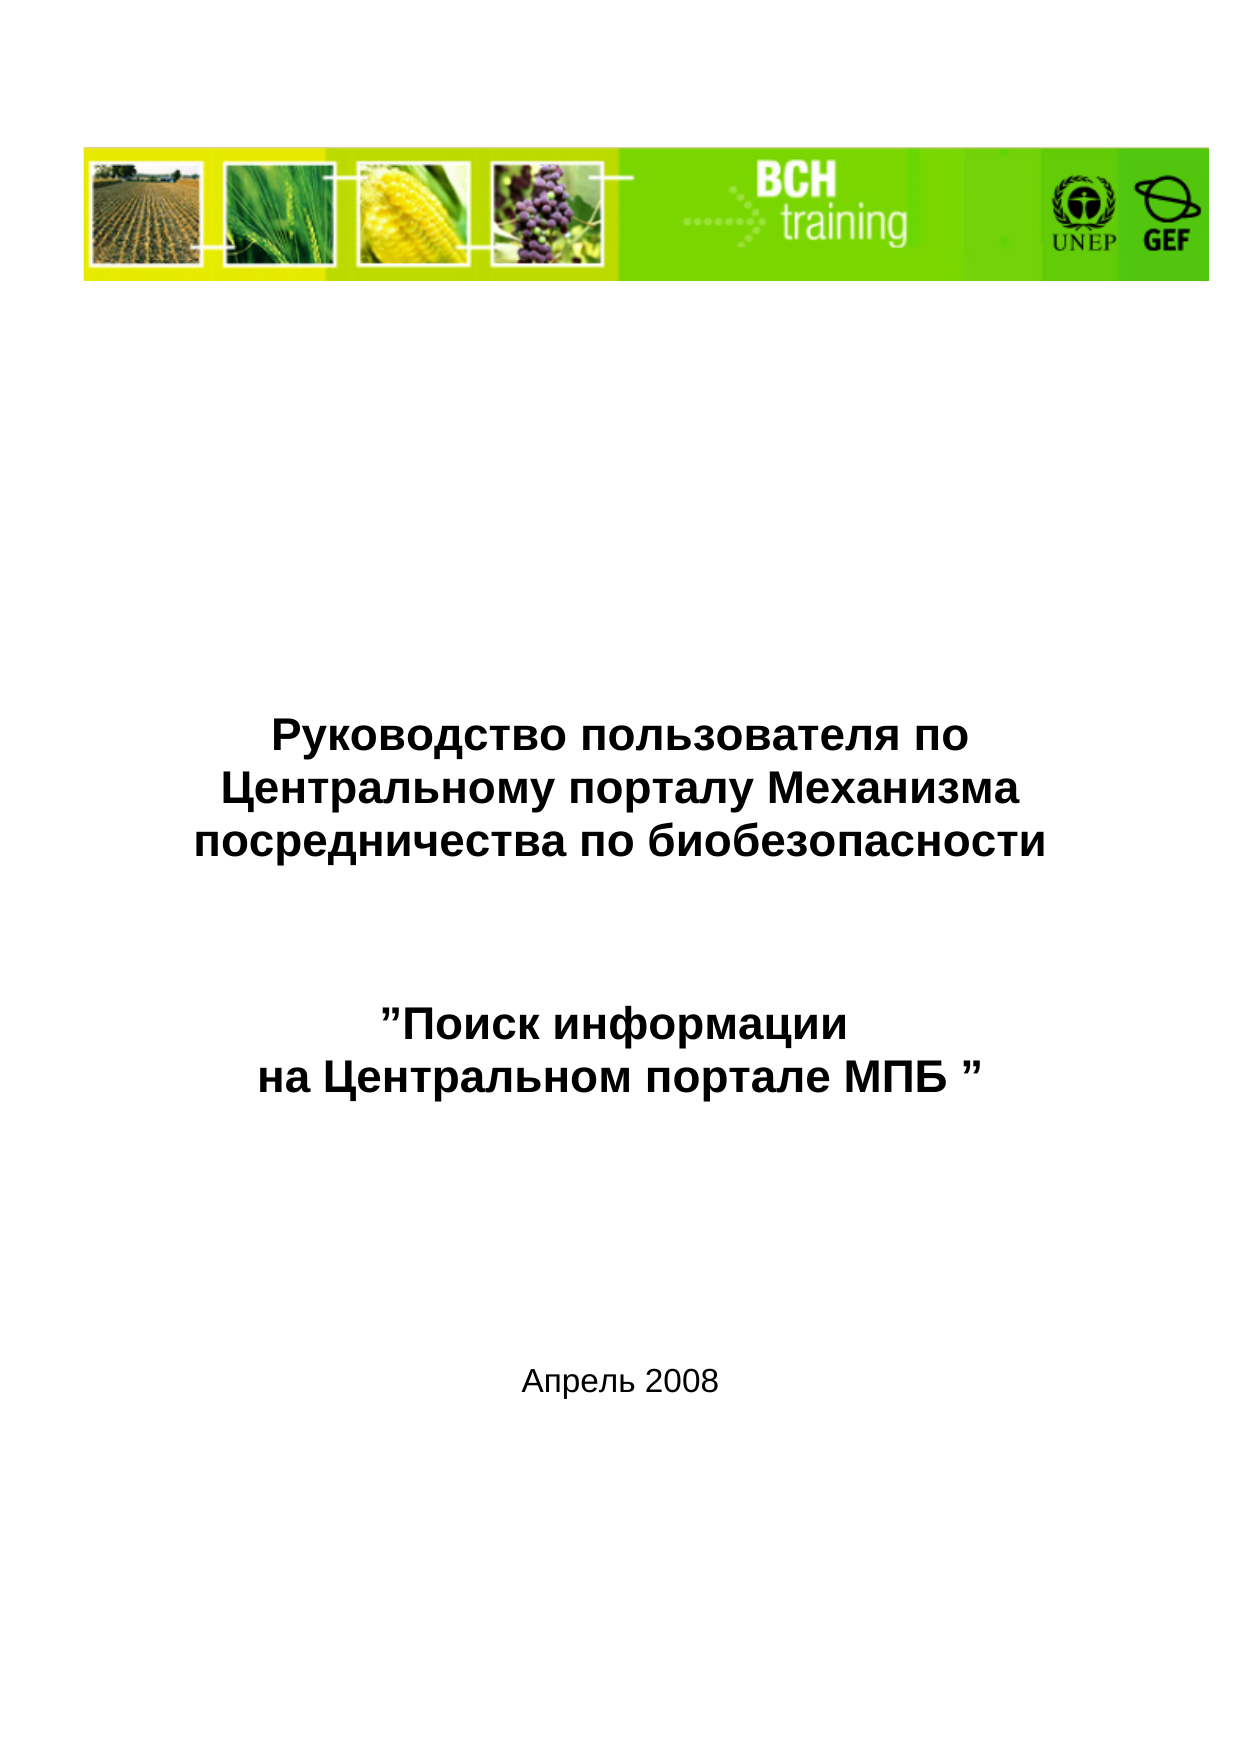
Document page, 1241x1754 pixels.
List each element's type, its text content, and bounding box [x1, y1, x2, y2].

subtitle ”Поиск информации на Центральном портале МПБ ” [177, 891, 1063, 1102]
subtitle Руководство пользователя по Центральному порталу Механизма посредничества по биобезопасности [177, 708, 1063, 866]
picture [83, 147, 1209, 281]
text Апрель 2008 [177, 1361, 1063, 1399]
